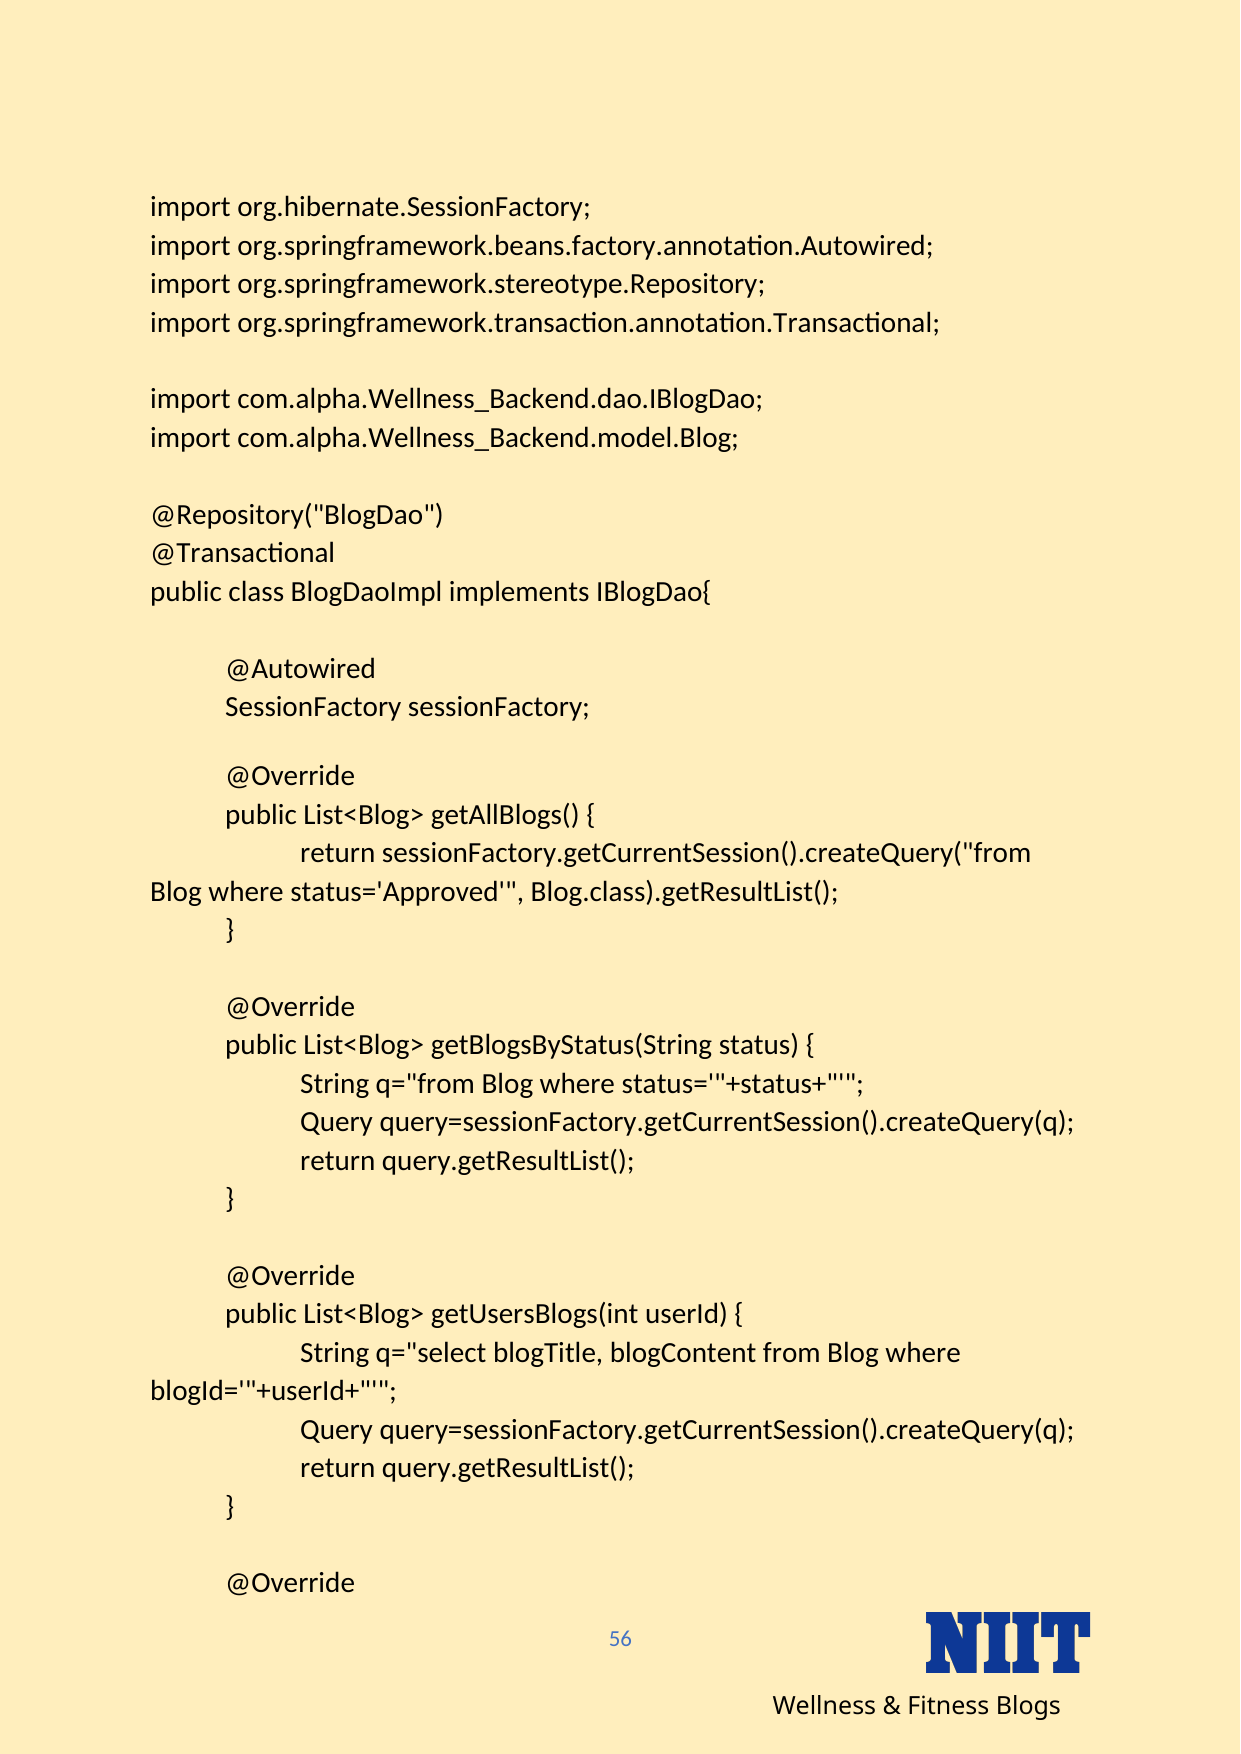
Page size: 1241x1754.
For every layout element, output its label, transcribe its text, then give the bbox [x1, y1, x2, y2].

text @Autowired [150, 650, 1090, 685]
text return query.getResultList(); [150, 1449, 1090, 1485]
text return query.getResultList(); [150, 1142, 1090, 1177]
text public List<Blog> getBlogsByStatus(String status) { [150, 1026, 1090, 1062]
text public List<Blog> getAllBlogs() { [150, 796, 1090, 831]
text import org.springframework.beans.factory.annotation.Autowired; [150, 227, 1090, 262]
text import org.hibernate.SessionFactory; [150, 188, 1090, 224]
text @Override [150, 1257, 1090, 1293]
text import org.springframework.transaction.annotation.Transactional; [150, 304, 1090, 339]
text @Override [150, 757, 1090, 793]
text } [150, 1180, 1090, 1216]
text @Override [150, 988, 1090, 1024]
text @Repository("BlogDao") [150, 496, 1090, 532]
text Query query=sessionFactory.getCurrentSession().createQuery(q); [150, 1411, 1090, 1446]
picture [926, 1612, 1091, 1673]
text Query query=sessionFactory.getCurrentSession().createQuery(q); [150, 1103, 1090, 1139]
text import com.alpha.Wellness_Backend.dao.IBlogDao; [150, 381, 1090, 416]
text public class BlogDaoImpl implements IBlogDao{ [150, 573, 1090, 608]
text String q="from Blog where status='"+status+"'"; [150, 1065, 1090, 1101]
text } [150, 1488, 1090, 1523]
text @Override [150, 1564, 1090, 1600]
text import com.alpha.Wellness_Backend.model.Blog; [150, 419, 1090, 455]
text } [150, 911, 1090, 947]
text return sessionFactory.getCurrentSession().createQuery("from Blog where status='Approved'", Blog.class).getResultList(); [150, 834, 1090, 908]
text SessionFactory sessionFactory; [150, 688, 1090, 724]
text public List<Blog> getUsersBlogs(int userId) { [150, 1296, 1090, 1331]
text import org.springframework.stereotype.Repository; [150, 265, 1090, 301]
text String q="select blogTitle, blogContent from Blog where blogId='"+userId+"'"; [150, 1334, 1090, 1408]
text @Transactional [150, 534, 1090, 570]
